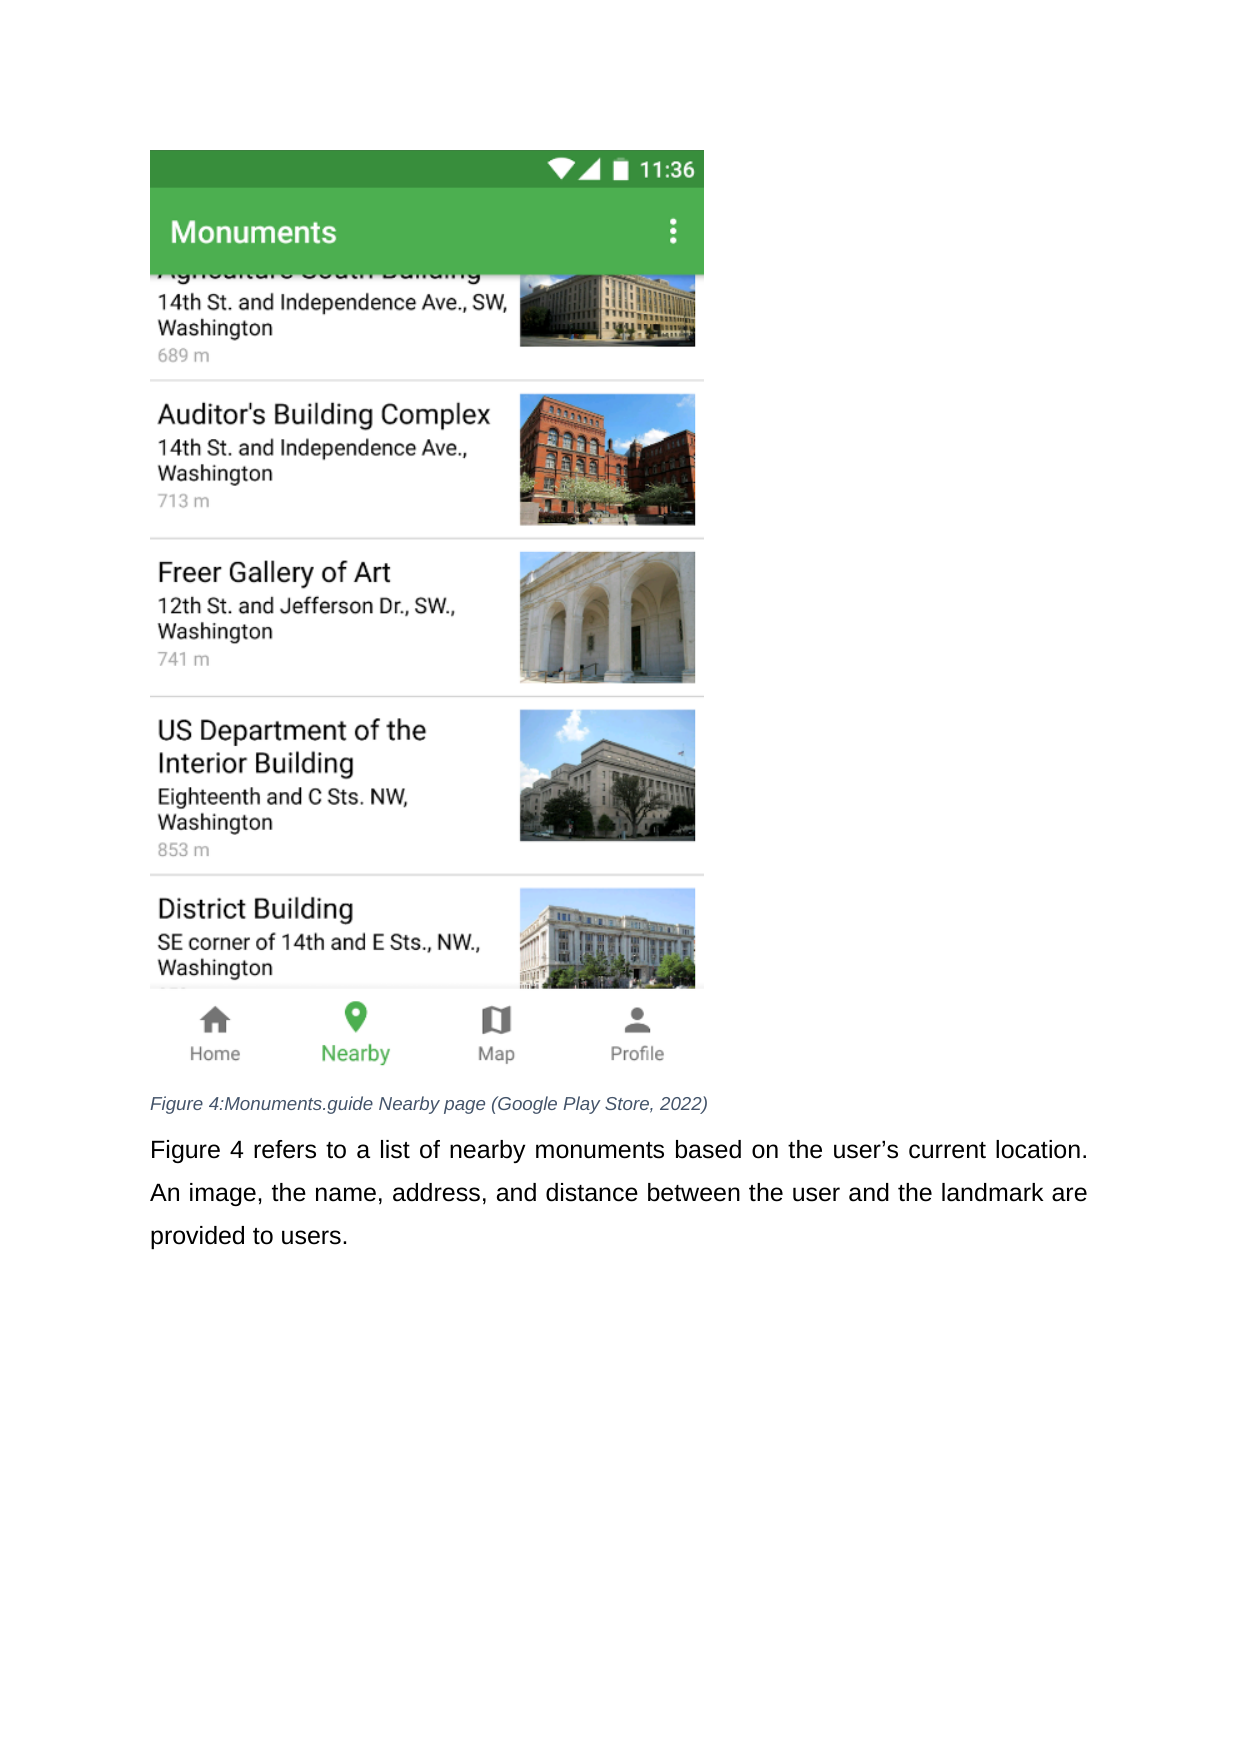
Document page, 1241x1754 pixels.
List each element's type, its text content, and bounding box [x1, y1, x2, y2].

text Figure 4 refers to a list of nearby monuments based on the user’s current location. An image, the name, address, and distance between the user and the landmark are provided to users. [150, 1135, 1090, 1250]
picture [150, 150, 704, 1074]
text Figure 4:Monuments.guide Nearby page (Google Play Store, 2022) [150, 1093, 1090, 1114]
